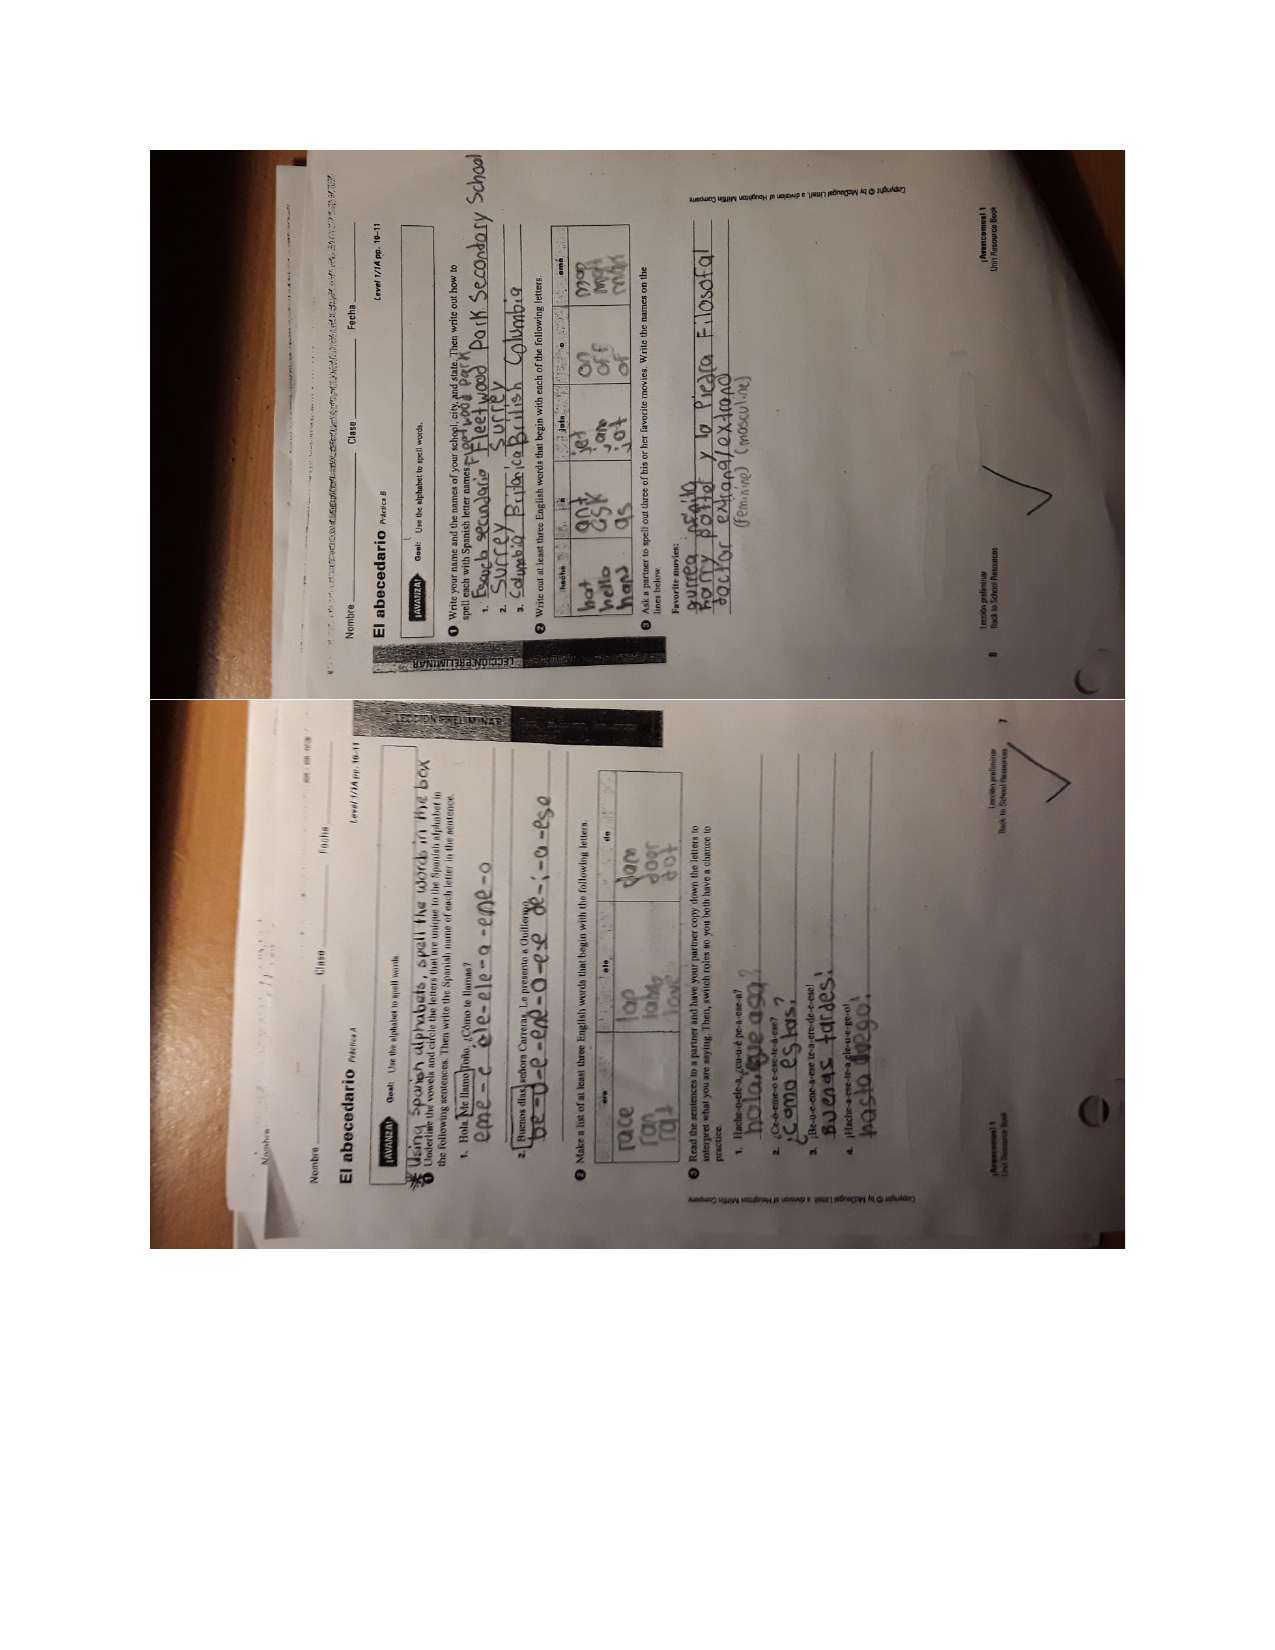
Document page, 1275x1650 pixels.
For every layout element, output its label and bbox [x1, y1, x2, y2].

picture [150, 150, 1125, 699]
picture [150, 700, 1125, 1249]
